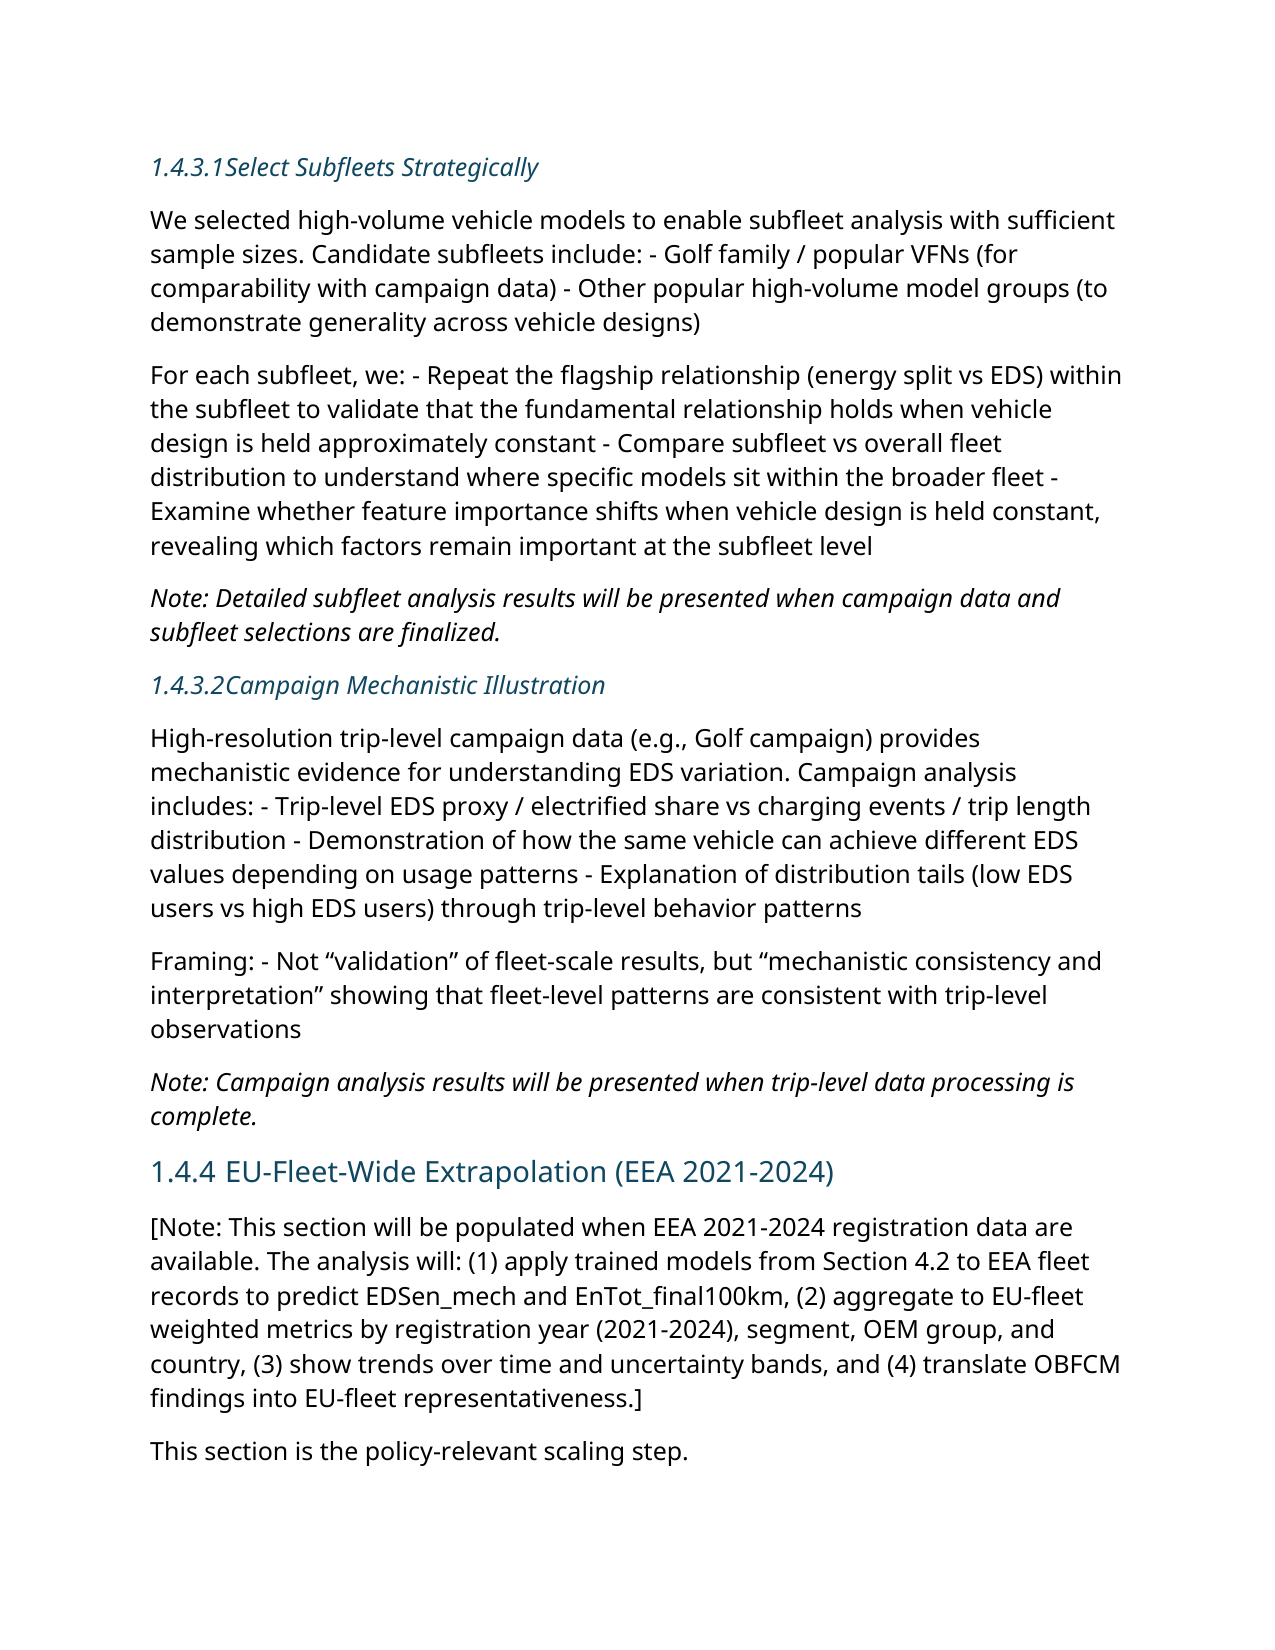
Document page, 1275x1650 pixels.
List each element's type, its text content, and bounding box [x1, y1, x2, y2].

text High-resolution trip-level campaign data (e.g., Golf campaign) provides mechanistic evidence for understanding EDS variation. Campaign analysis includes: - Trip-level EDS proxy / electrified share vs charging events / trip length distribution - Demonstration of how the same vehicle can achieve different EDS values depending on usage patterns - Explanation of distribution tails (low EDS users vs high EDS users) through trip-level behavior patterns [150, 721, 1125, 925]
text Note: Detailed subfleet analysis results will be presented when campaign data and subfleet selections are finalized. [150, 581, 1125, 649]
text This section is the policy-relevant scaling step. [150, 1433, 1125, 1467]
subtitle 1.4.3.2 Campaign Mechanistic Illustration [150, 668, 1125, 702]
text Framing: - Not “validation” of fleet-scale results, but “mechanistic consistency and interpretation” showing that fleet-level patterns are consistent with trip-level observations [150, 944, 1125, 1046]
text [Note: This section will be populated when EEA 2021-2024 registration data are available. The analysis will: (1) apply trained models from Section 4.2 to EEA fleet records to predict EDSen_mech and EnTot_final100km, (2) aggregate to EU-fleet weighted metrics by registration year (2021-2024), segment, OEM group, and country, (3) show trends over time and uncertainty bands, and (4) translate OBFCM findings into EU-fleet representativeness.] [150, 1210, 1125, 1414]
subtitle 1.4.4 EU-Fleet-Wide Extrapolation (EEA 2021-2024) [150, 1152, 1125, 1191]
text We selected high-volume vehicle models to enable subfleet analysis with sufficient sample sizes. Candidate subfleets include: - Golf family / popular VFNs (for comparability with campaign data) - Other popular high-volume model groups (to demonstrate generality across vehicle designs) [150, 203, 1125, 339]
subtitle 1.4.3.1 Select Subfleets Strategically [150, 150, 1125, 184]
text For each subfleet, we: - Repeat the flagship relationship (energy split vs EDS) within the subfleet to validate that the fundamental relationship holds when vehicle design is held approximately constant - Compare subfleet vs overall fleet distribution to understand where specific models sit within the broader fleet - Examine whether feature importance shifts when vehicle design is held constant, revealing which factors remain important at the subfleet level [150, 358, 1125, 562]
text Note: Campaign analysis results will be presented when trip-level data processing is complete. [150, 1065, 1125, 1133]
